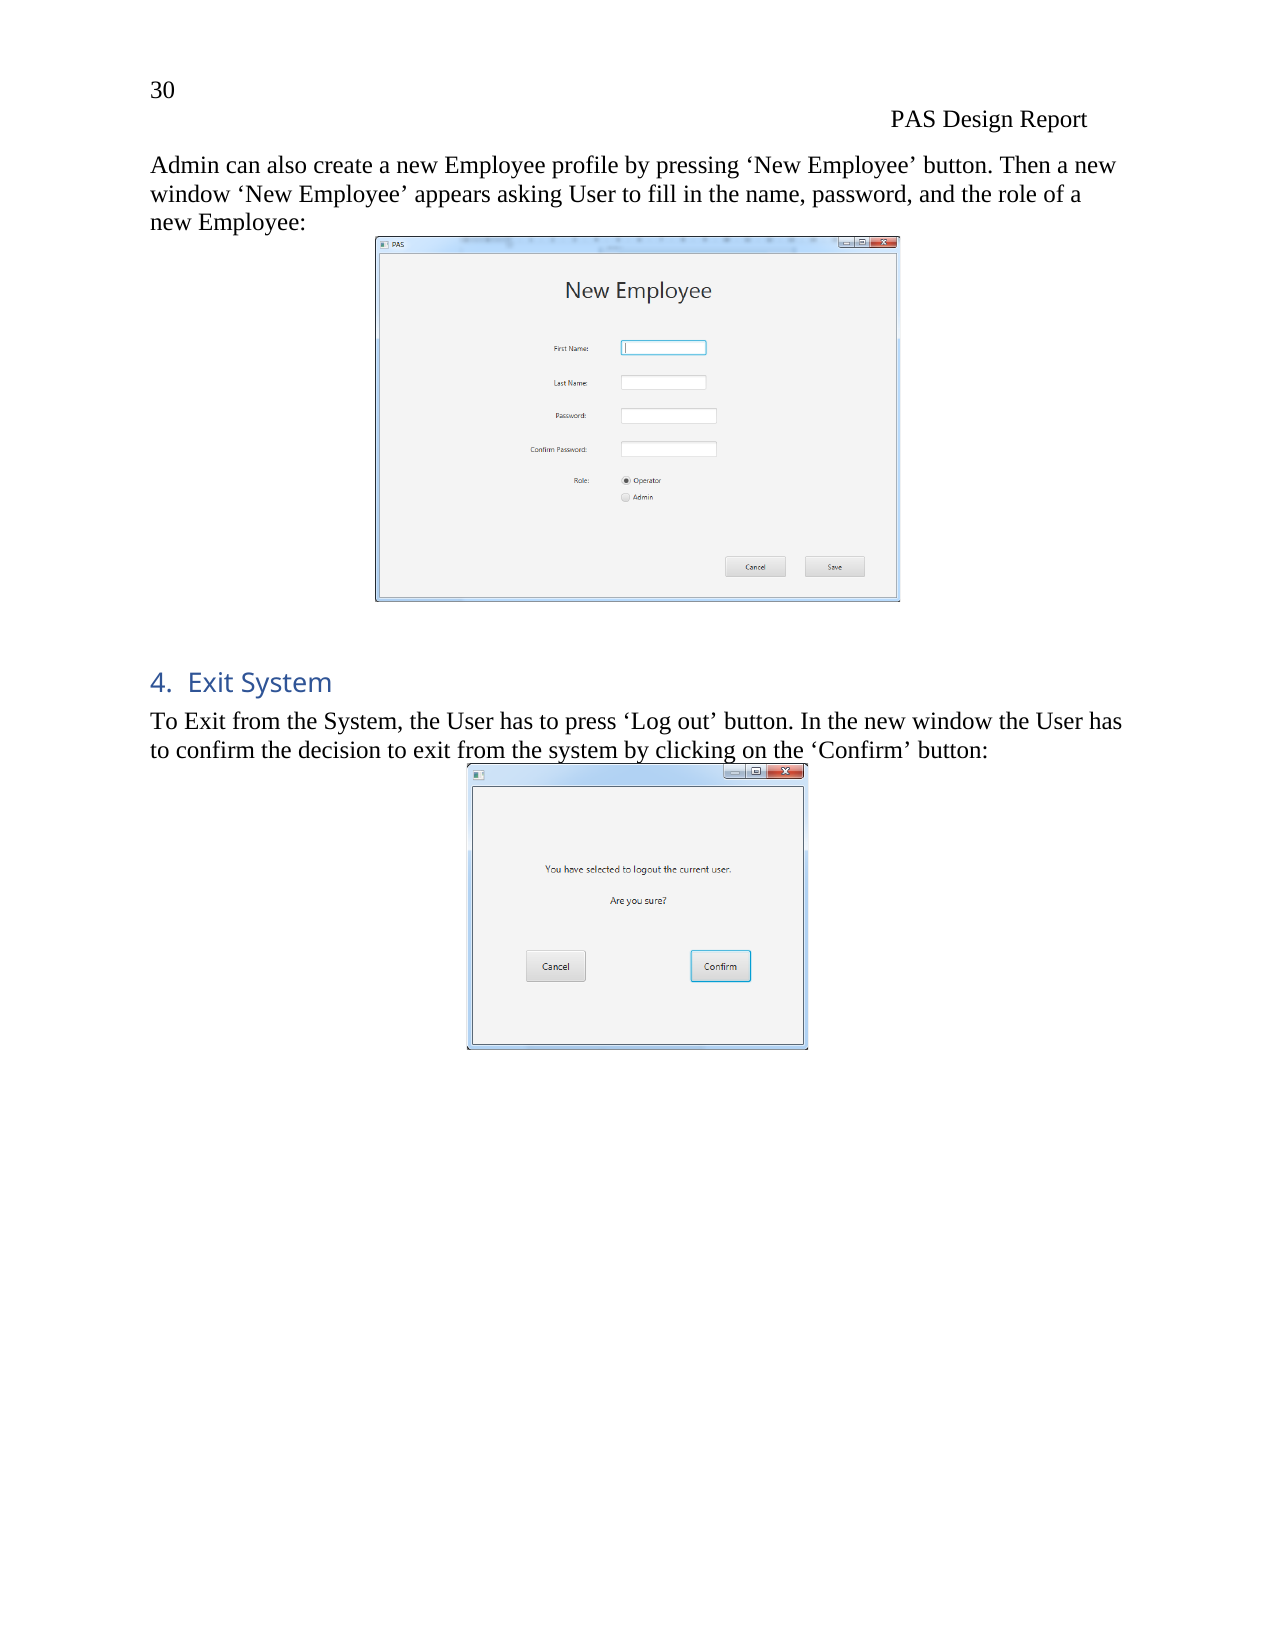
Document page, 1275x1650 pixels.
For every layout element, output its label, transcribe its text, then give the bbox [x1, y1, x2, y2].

picture [375, 236, 901, 602]
text To Exit from the System, the User has to press ‘Log out’ button. In the new window the User has to confirm the decision to exit from the system by clicking on the ‘Confirm’ button: [150, 706, 1125, 763]
subtitle Exit System [150, 663, 1125, 700]
picture [466, 763, 809, 1050]
text Admin can also create a new Employee profile by pressing ‘New Employee’ button. Then a new window ‘New Employee’ appears asking User to fill in the name, password, and the role of a new Employee: [150, 150, 1125, 236]
